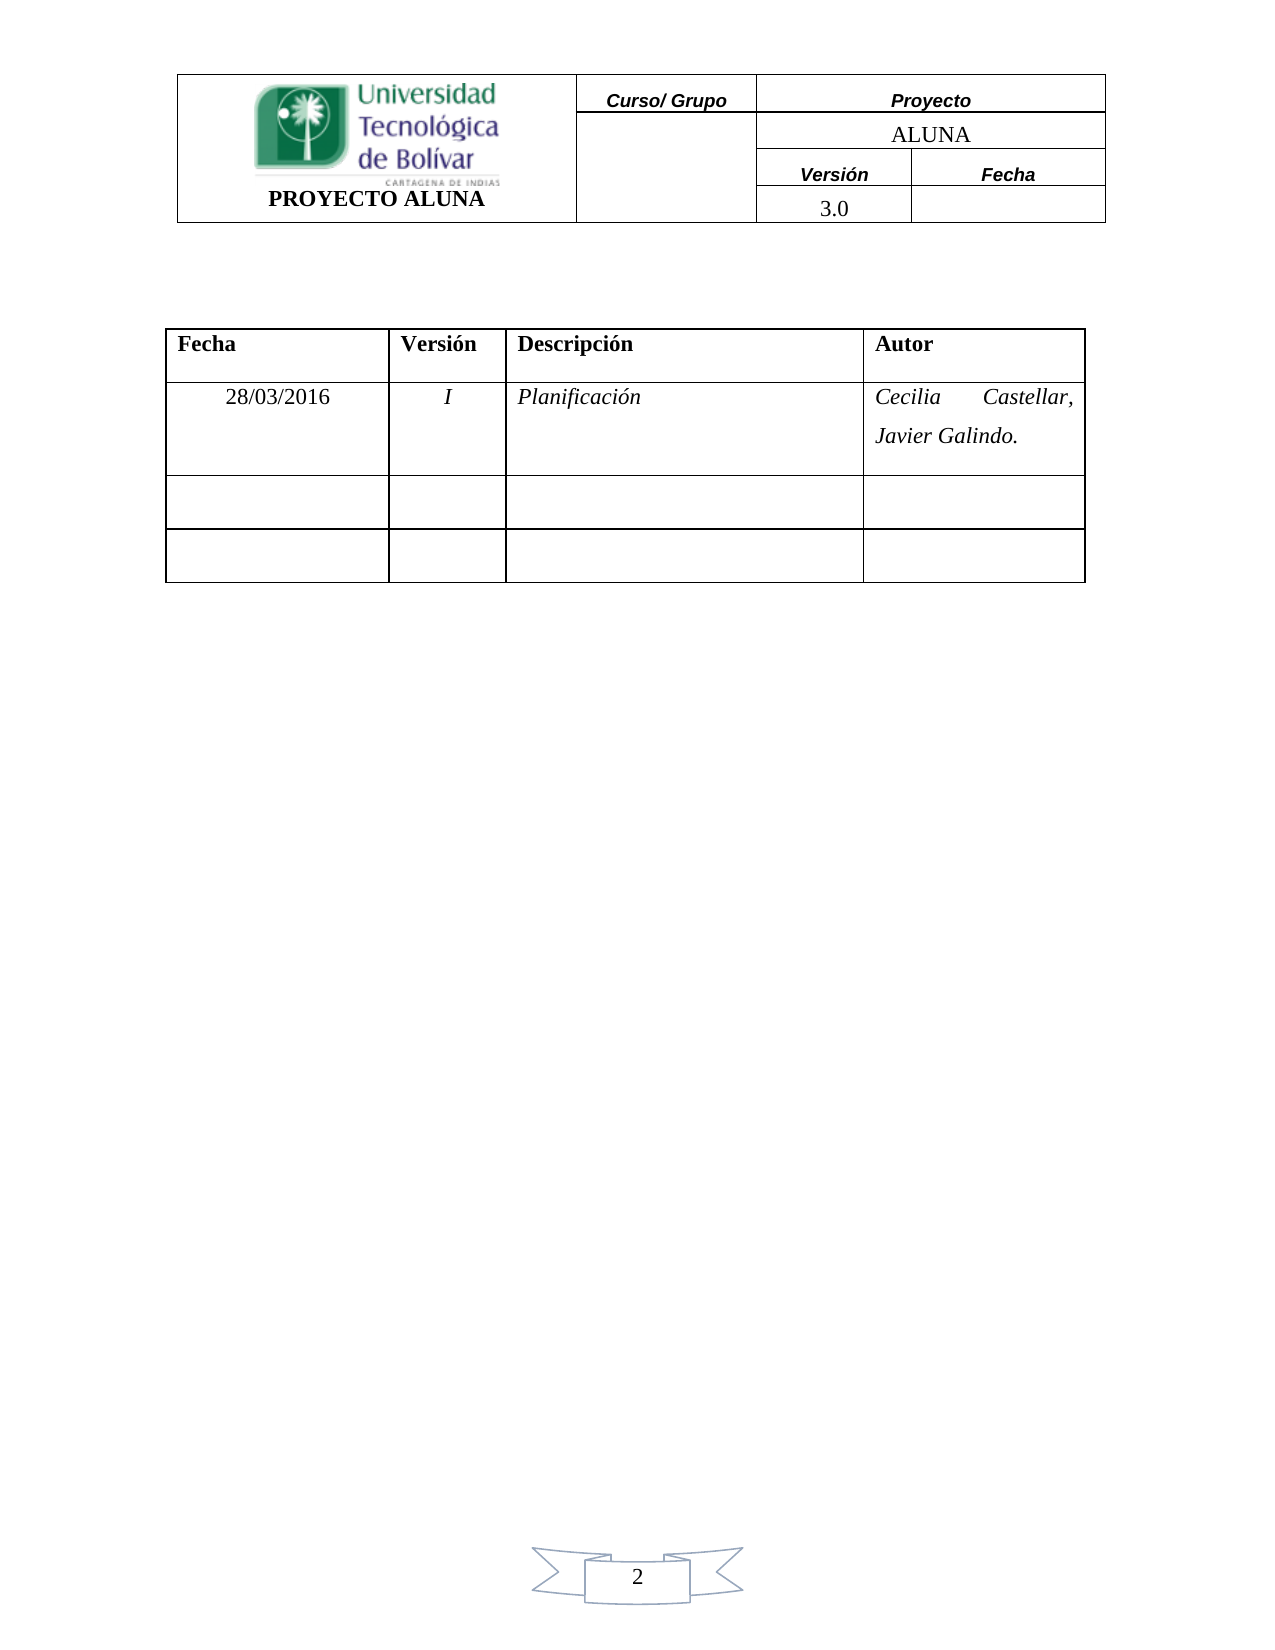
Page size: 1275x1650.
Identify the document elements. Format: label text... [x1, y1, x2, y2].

table_cell [864, 530, 1084, 582]
table_header Descripción [507, 330, 863, 382]
table_cell Planificación [507, 383, 863, 474]
table_header Fecha [167, 330, 388, 382]
table_cell 28/03/2016 [167, 383, 388, 474]
table_cell [507, 476, 863, 528]
table_cell I [390, 383, 505, 474]
table_cell [864, 476, 1084, 528]
table_cell [507, 530, 863, 582]
table_cell [167, 530, 388, 582]
table_cell [390, 476, 505, 528]
table_header Autor [864, 330, 1084, 382]
table_cell [167, 476, 388, 528]
table_header Versión [390, 330, 505, 382]
table_cell Cecilia Castellar, Javier Galindo. [864, 383, 1084, 474]
picture [254, 83, 500, 186]
table_cell [390, 530, 505, 582]
